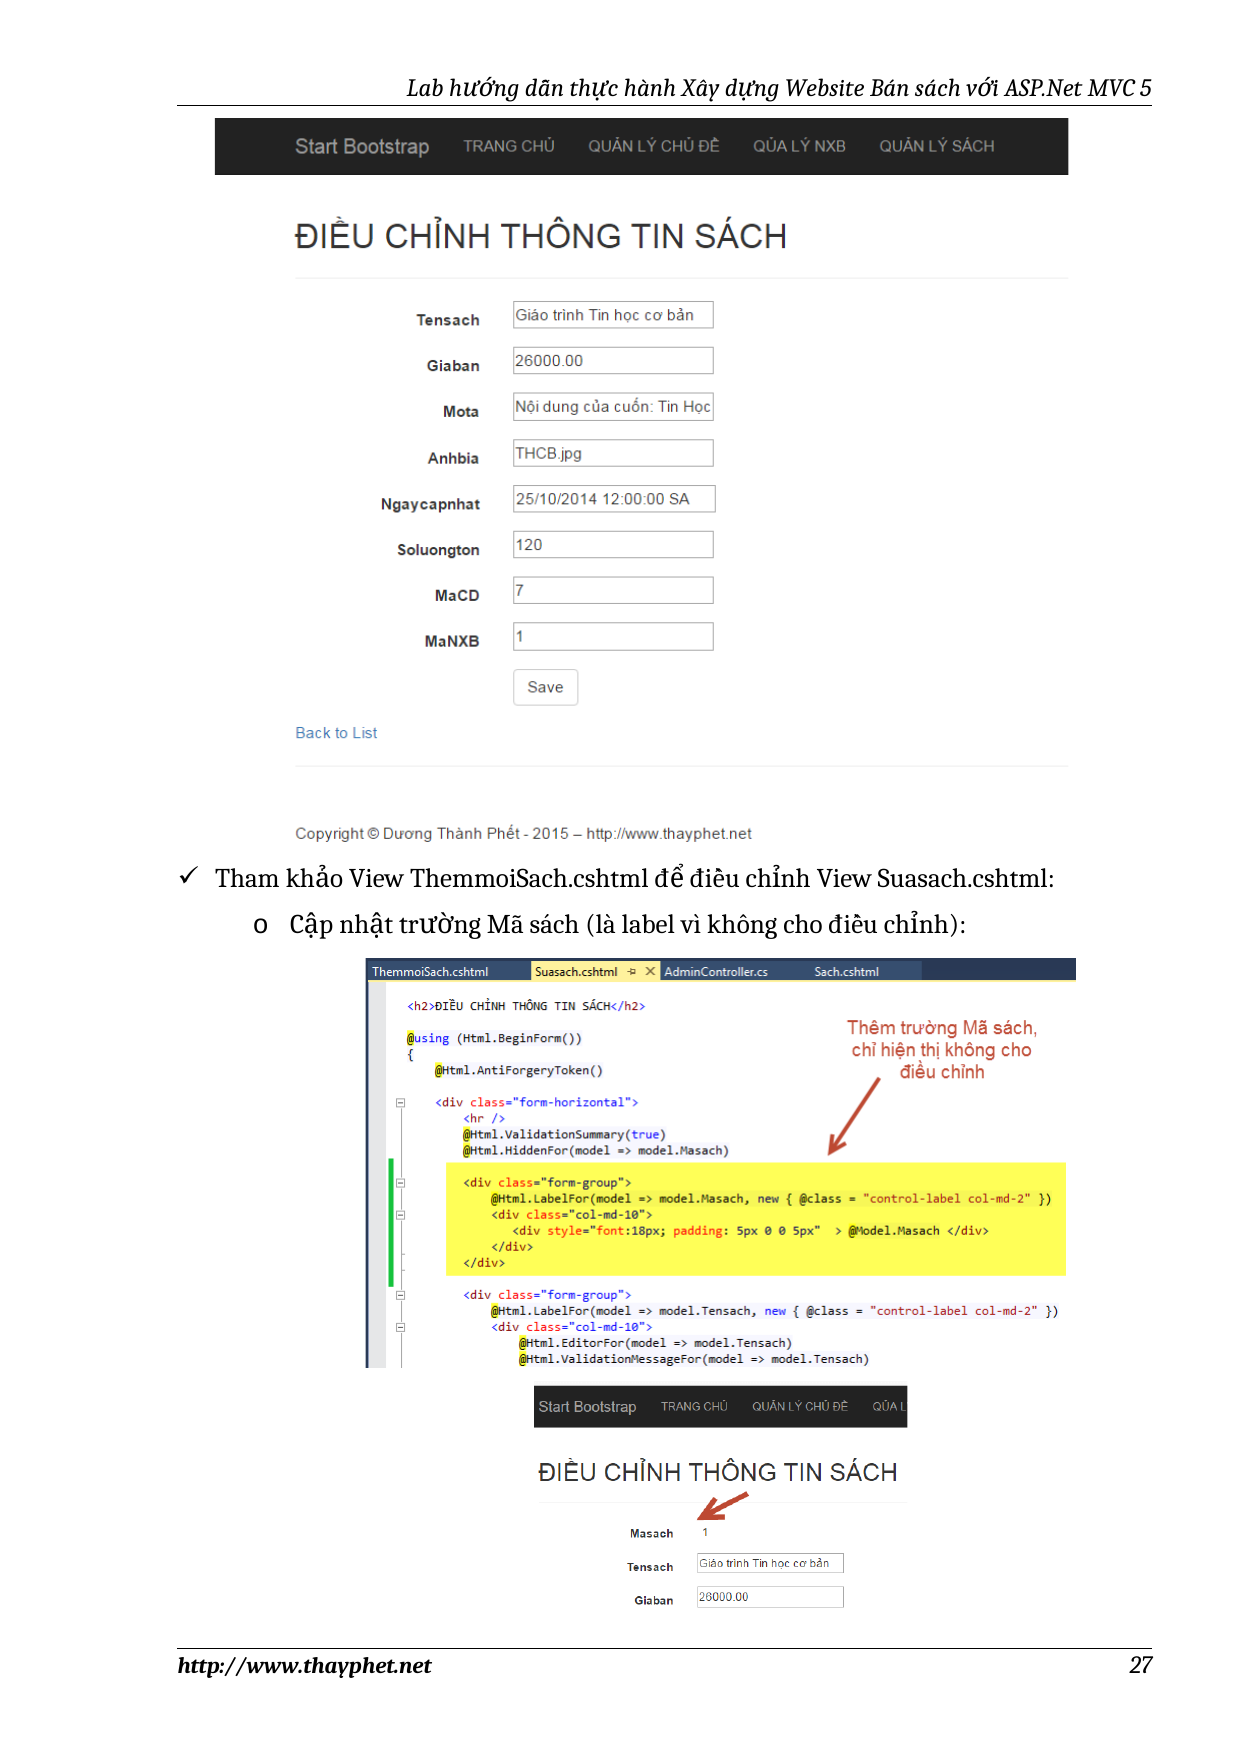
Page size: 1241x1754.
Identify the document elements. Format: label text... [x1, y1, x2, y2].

picture [214, 118, 1069, 849]
list Cập nhật trường Mã sách (là label vì không cho điều chỉnh): [252, 909, 1152, 942]
list Tham khảo View ThemmoiSach.cshtml để điều chỉnh View Suasach.cshtml: [177, 863, 1152, 894]
picture [365, 958, 1076, 1368]
picture [534, 1381, 908, 1616]
